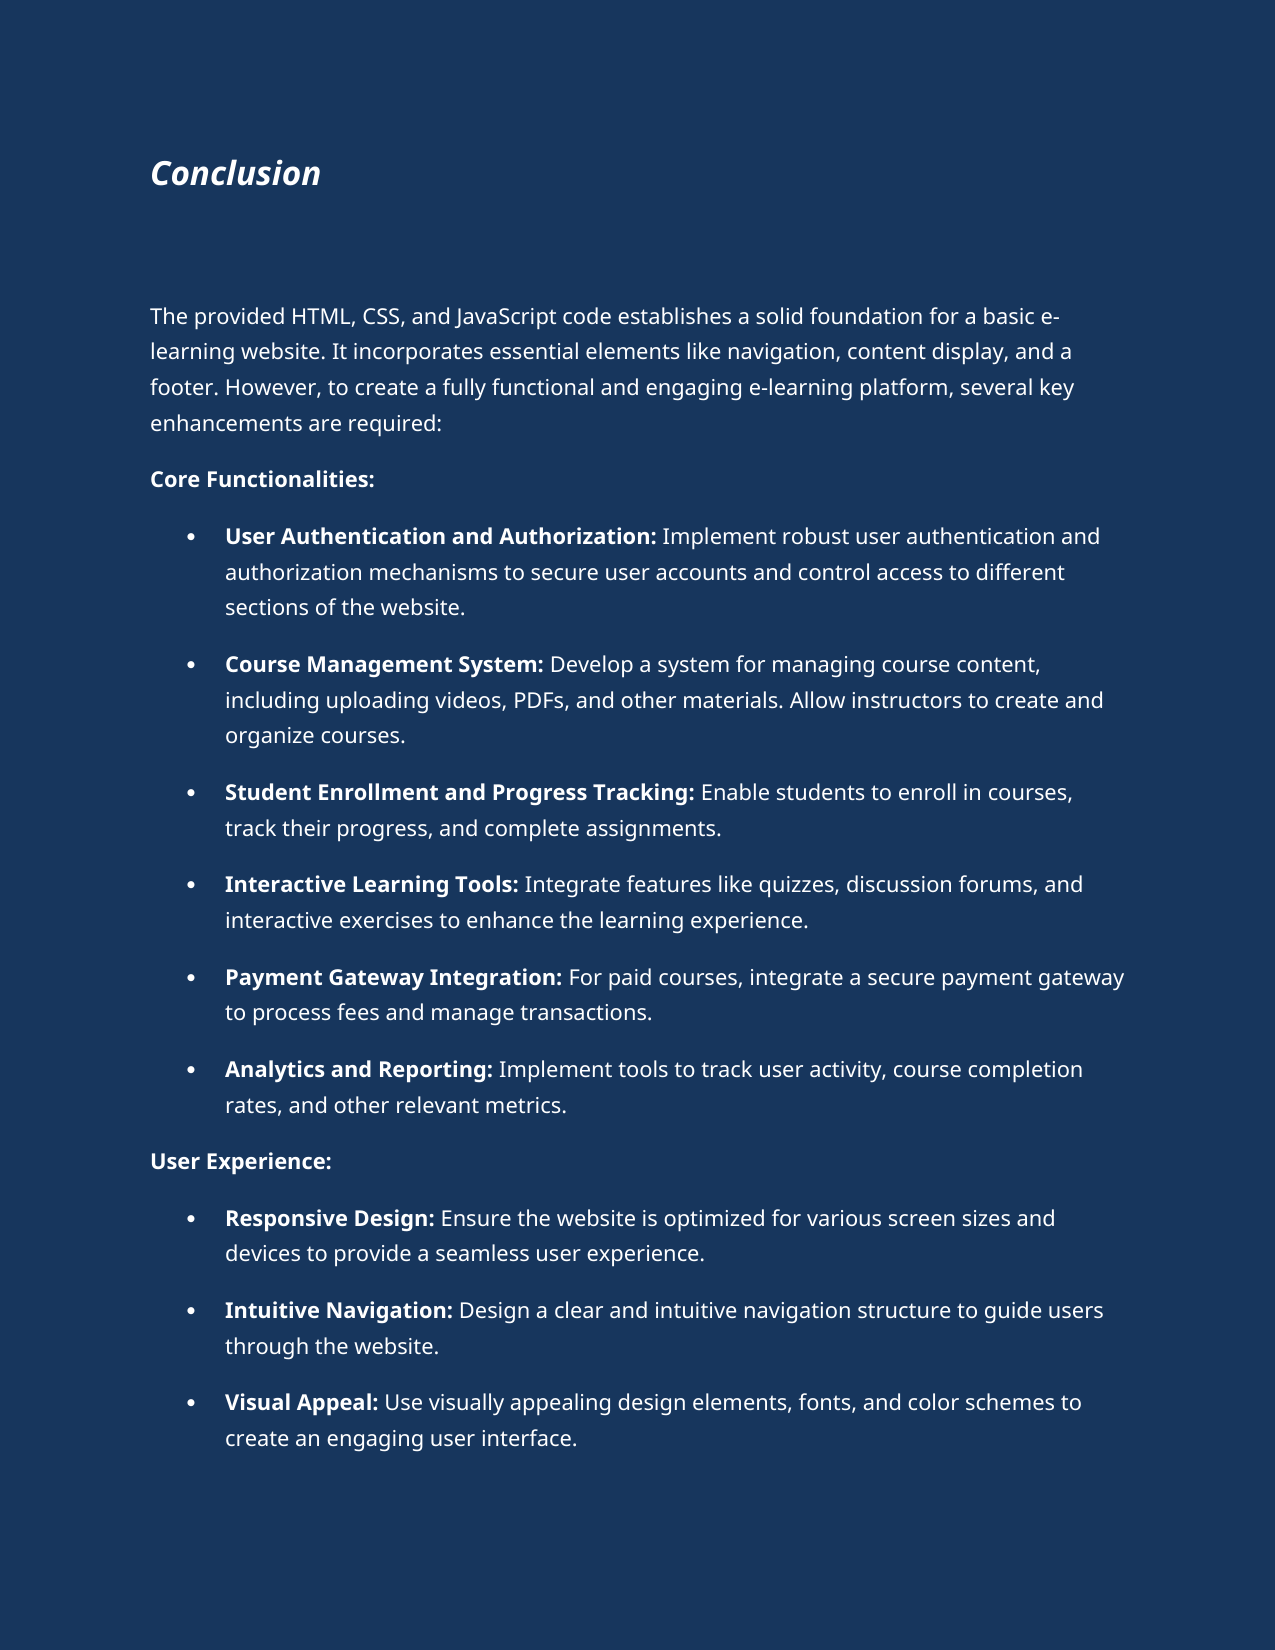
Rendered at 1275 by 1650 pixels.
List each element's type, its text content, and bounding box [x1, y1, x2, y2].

list Interactive Learning Tools: Integrate features like quizzes, discussion forums, and interactive exercises to enhance the learning experience. [187, 869, 1125, 935]
list User Authentication and Authorization: Implement robust user authentication and authorization mechanisms to secure user accounts and control access to different sections of the website. [187, 521, 1125, 622]
list Payment Gateway Integration: For paid courses, integrate a secure payment gateway to process fees and manage transactions. [187, 962, 1125, 1027]
text Core Functionalities: [150, 464, 1125, 494]
list Student Enrollment and Progress Tracking: Enable students to enroll in courses, track their progress, and complete assignments. [187, 777, 1125, 842]
text User Experience: [150, 1146, 1125, 1176]
list Analytics and Reporting: Implement tools to track user activity, course completion rates, and other relevant metrics. [187, 1054, 1125, 1119]
text Conclusion [150, 150, 1125, 195]
list Course Management System: Develop a system for managing course content, including uploading videos, PDFs, and other materials. Allow instructors to create and organize courses. [187, 649, 1125, 750]
list Visual Appeal: Use visually appealing design elements, fonts, and color schemes to create an engaging user interface. [187, 1387, 1125, 1453]
list Responsive Design: Ensure the website is optimized for various screen sizes and devices to provide a seamless user experience. [187, 1203, 1125, 1268]
list Intuitive Navigation: Design a clear and intuitive navigation structure to guide users through the website. [187, 1295, 1125, 1361]
text The provided HTML, CSS, and JavaScript code establishes a solid foundation for a basic e-learning website. It incorporates essential elements like navigation, content display, and a footer. However, to create a fully functional and engaging e-learning platform, several key enhancements are required: [150, 301, 1125, 438]
